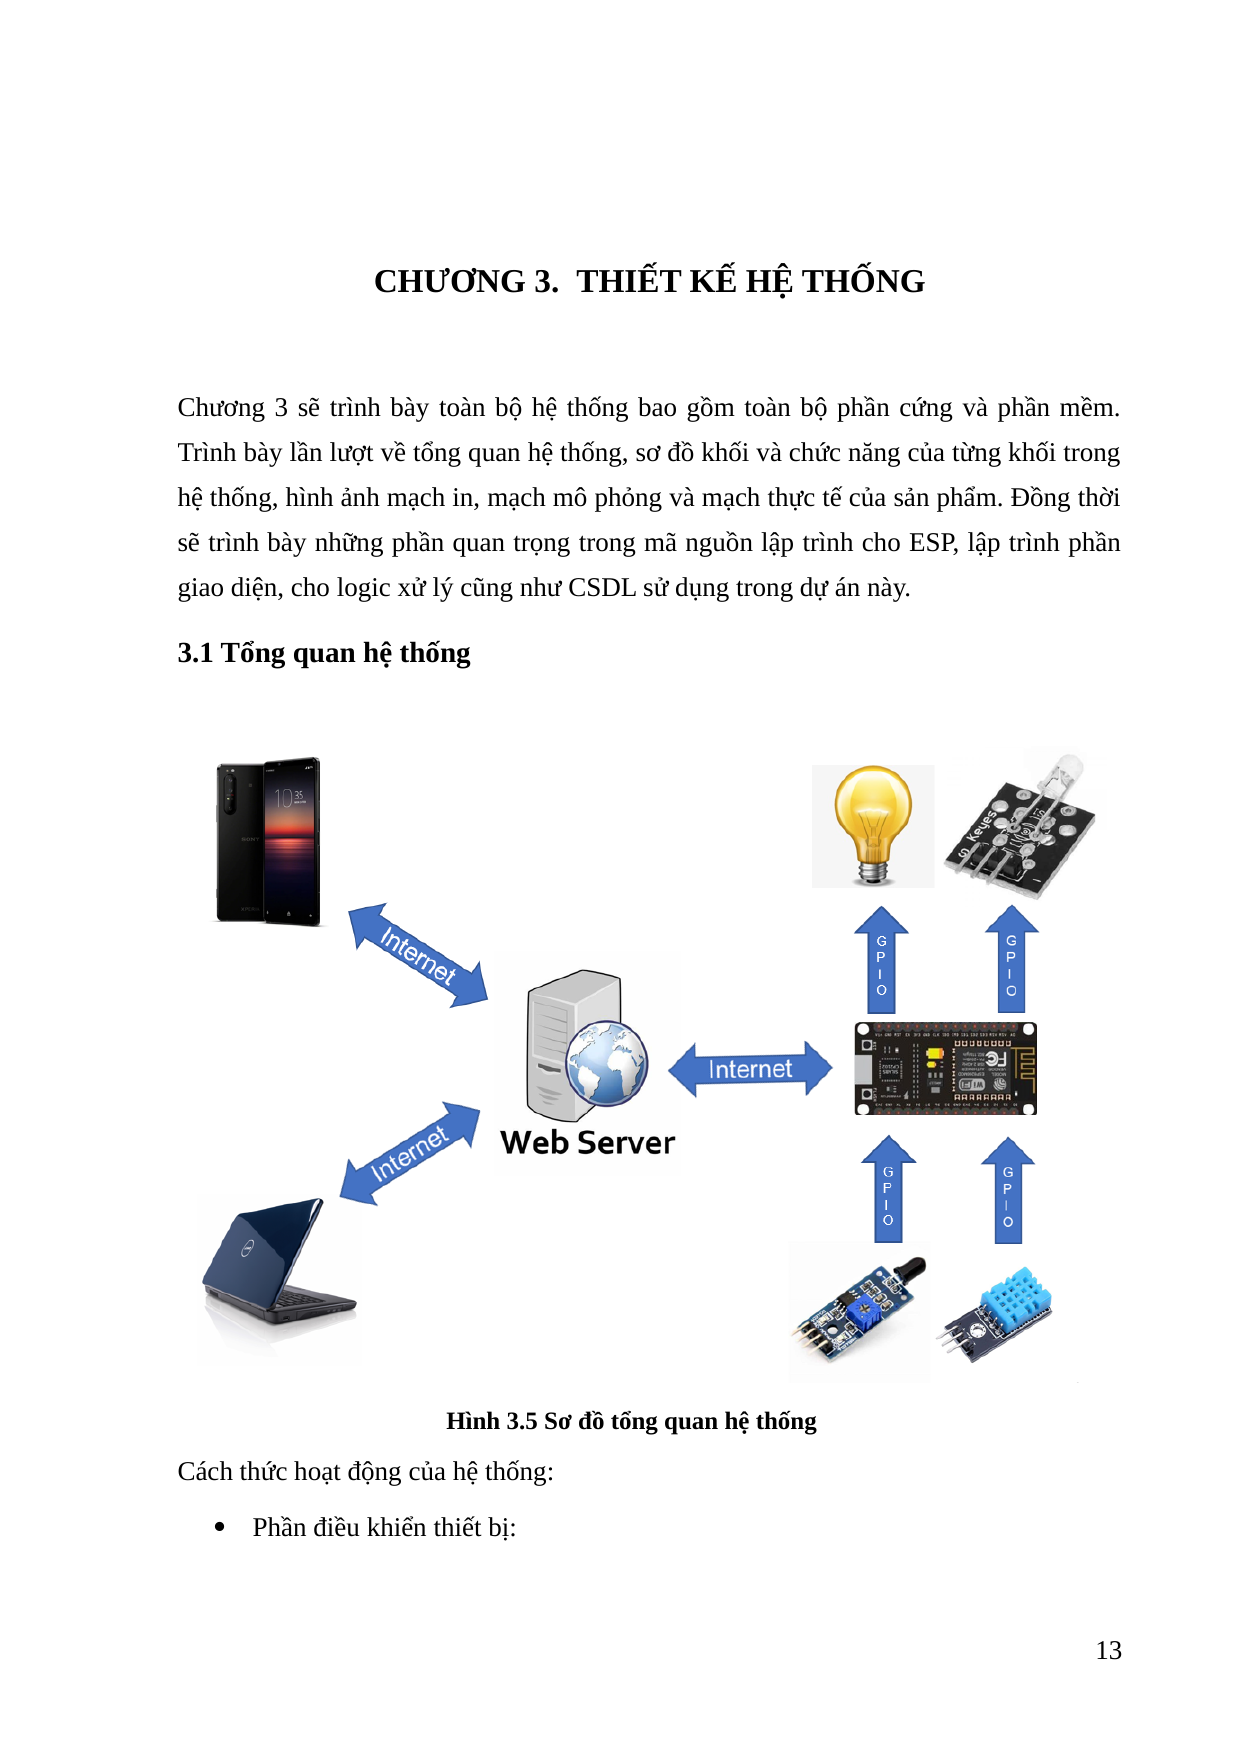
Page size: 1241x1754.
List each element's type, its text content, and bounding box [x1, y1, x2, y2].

text Chương 3 sẽ trình bày toàn bộ hệ thống bao gồm toàn bộ phần cứng và phần mềm. Trình bày lần lượt về tổng quan hệ thống, sơ đồ khối và chức năng của từng khối trong hệ thống, hình ảnh mạch in, mạch mô phỏng và mạch thực tế của sản phẩm. Đồng thời sẽ trình bày những phần quan trọng trong mã nguồn lập trình cho ESP, lập trình phần giao diện, cho logic xử lý cũng như CSDL sử dụng trong dự án này. [177, 388, 1122, 606]
list Phần điều khiển thiết bị: [215, 1508, 1122, 1545]
text Cách thức hoạt động của hệ thống: [177, 1452, 1122, 1489]
subtitle THIẾT KẾ HỆ THỐNG [177, 243, 1122, 318]
picture [177, 745, 1122, 1383]
subtitle 3.1 Tổng quan hệ thống [177, 633, 1122, 670]
